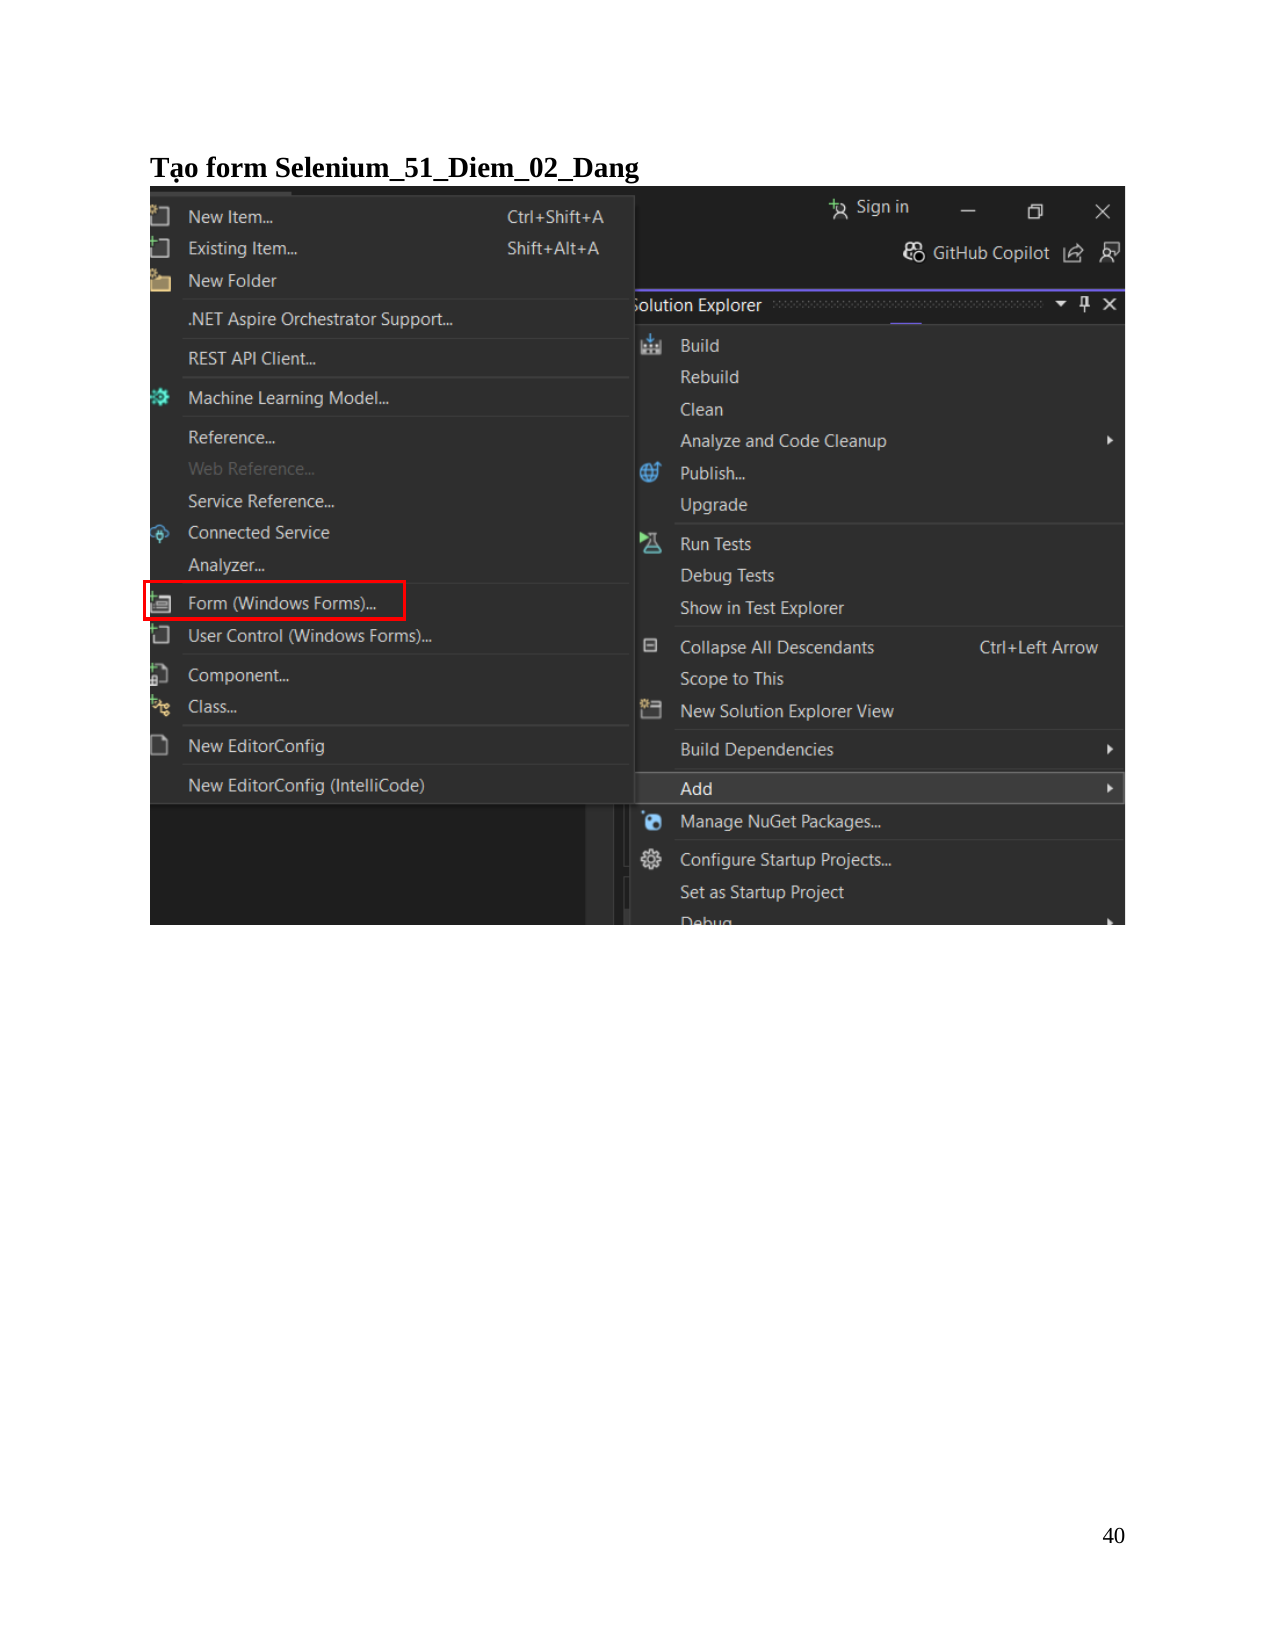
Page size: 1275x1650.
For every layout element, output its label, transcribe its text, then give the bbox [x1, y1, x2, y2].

subtitle Tạo form Selenium_51_Diem_02_Dang [150, 150, 1125, 183]
picture [150, 186, 1125, 925]
picture [150, 583, 403, 617]
